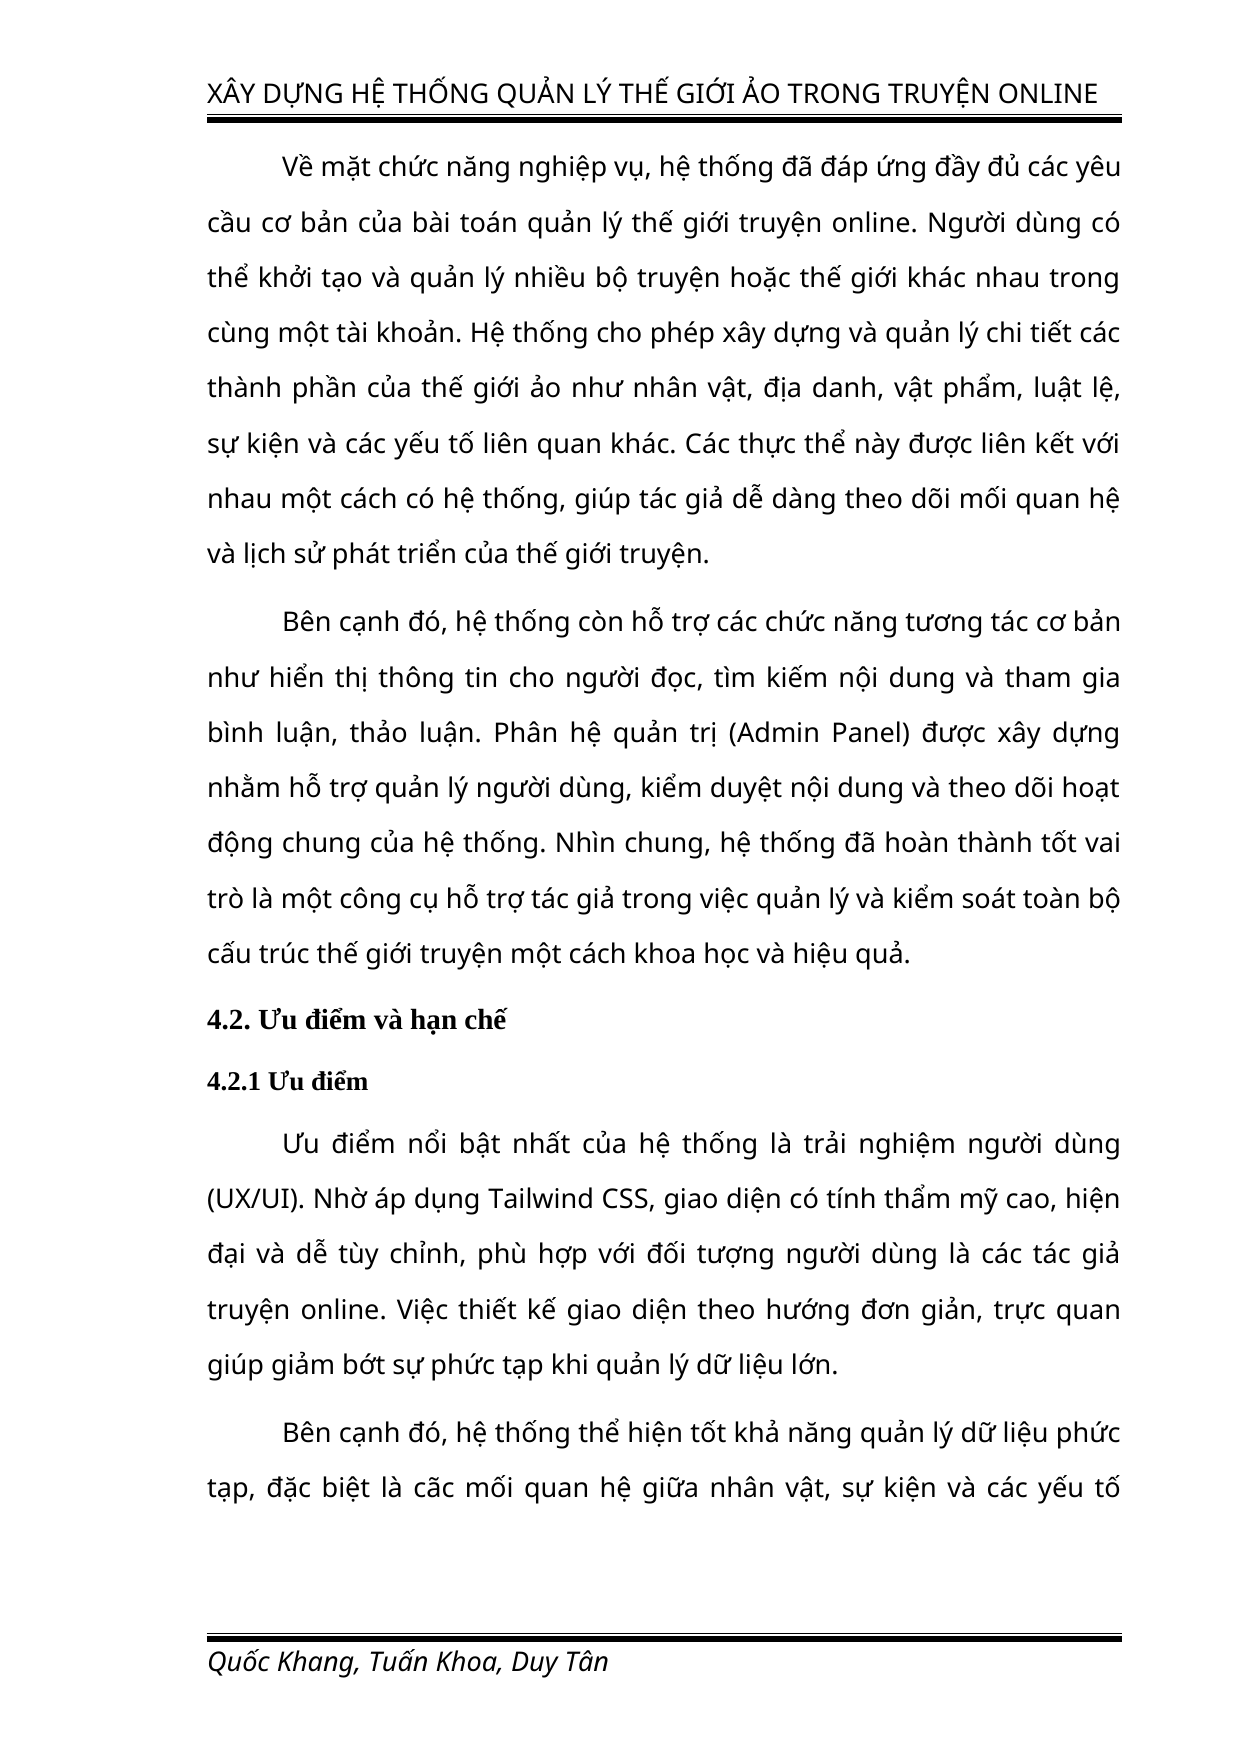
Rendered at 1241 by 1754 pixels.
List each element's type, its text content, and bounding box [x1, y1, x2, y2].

subtitle Ưu điểm và hạn chế [207, 1002, 1122, 1036]
subtitle Ưu điểm [207, 1065, 1122, 1096]
text Bên cạnh đó, hệ thống còn hỗ trợ các chức năng tương tác cơ bản như hiển thị thông tin cho người đọc, tìm kiếm nội dung và tham gia bình luận, thảo luận. Phân hệ quản trị (Admin Panel) được xây dựng nhằm hỗ trợ quản lý người dùng, kiểm duyệt nội dung và theo dõi hoạt động chung của hệ thống. Nhìn chung, hệ thống đã hoàn thành tốt vai trò là một công cụ hỗ trợ tác giả trong việc quản lý và kiểm soát toàn bộ cấu trúc thế giới truyện một cách khoa học và hiệu quả. [207, 603, 1122, 971]
text Ưu điểm nổi bật nhất của hệ thống là trải nghiệm người dùng (UX/UI). Nhờ áp dụng Tailwind CSS, giao diện có tính thẩm mỹ cao, hiện đại và dễ tùy chỉnh, phù hợp với đối tượng người dùng là các tác giả truyện online. Việc thiết kế giao diện theo hướng đơn giản, trực quan giúp giảm bớt sự phức tạp khi quản lý dữ liệu lớn. [207, 1124, 1122, 1382]
text Về mặt chức năng nghiệp vụ, hệ thống đã đáp ứng đầy đủ các yêu cầu cơ bản của bài toán quản lý thế giới truyện online. Người dùng có thể khởi tạo và quản lý nhiều bộ truyện hoặc thế giới khác nhau trong cùng một tài khoản. Hệ thống cho phép xây dựng và quản lý chi tiết các thành phần của thế giới ảo như nhân vật, địa danh, vật phẩm, luật lệ, sự kiện và các yếu tố liên quan khác. Các thực thể này được liên kết với nhau một cách có hệ thống, giúp tác giả dễ dàng theo dõi mối quan hệ và lịch sử phát triển của thế giới truyện. [207, 148, 1122, 572]
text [207, 1413, 1122, 1506]
